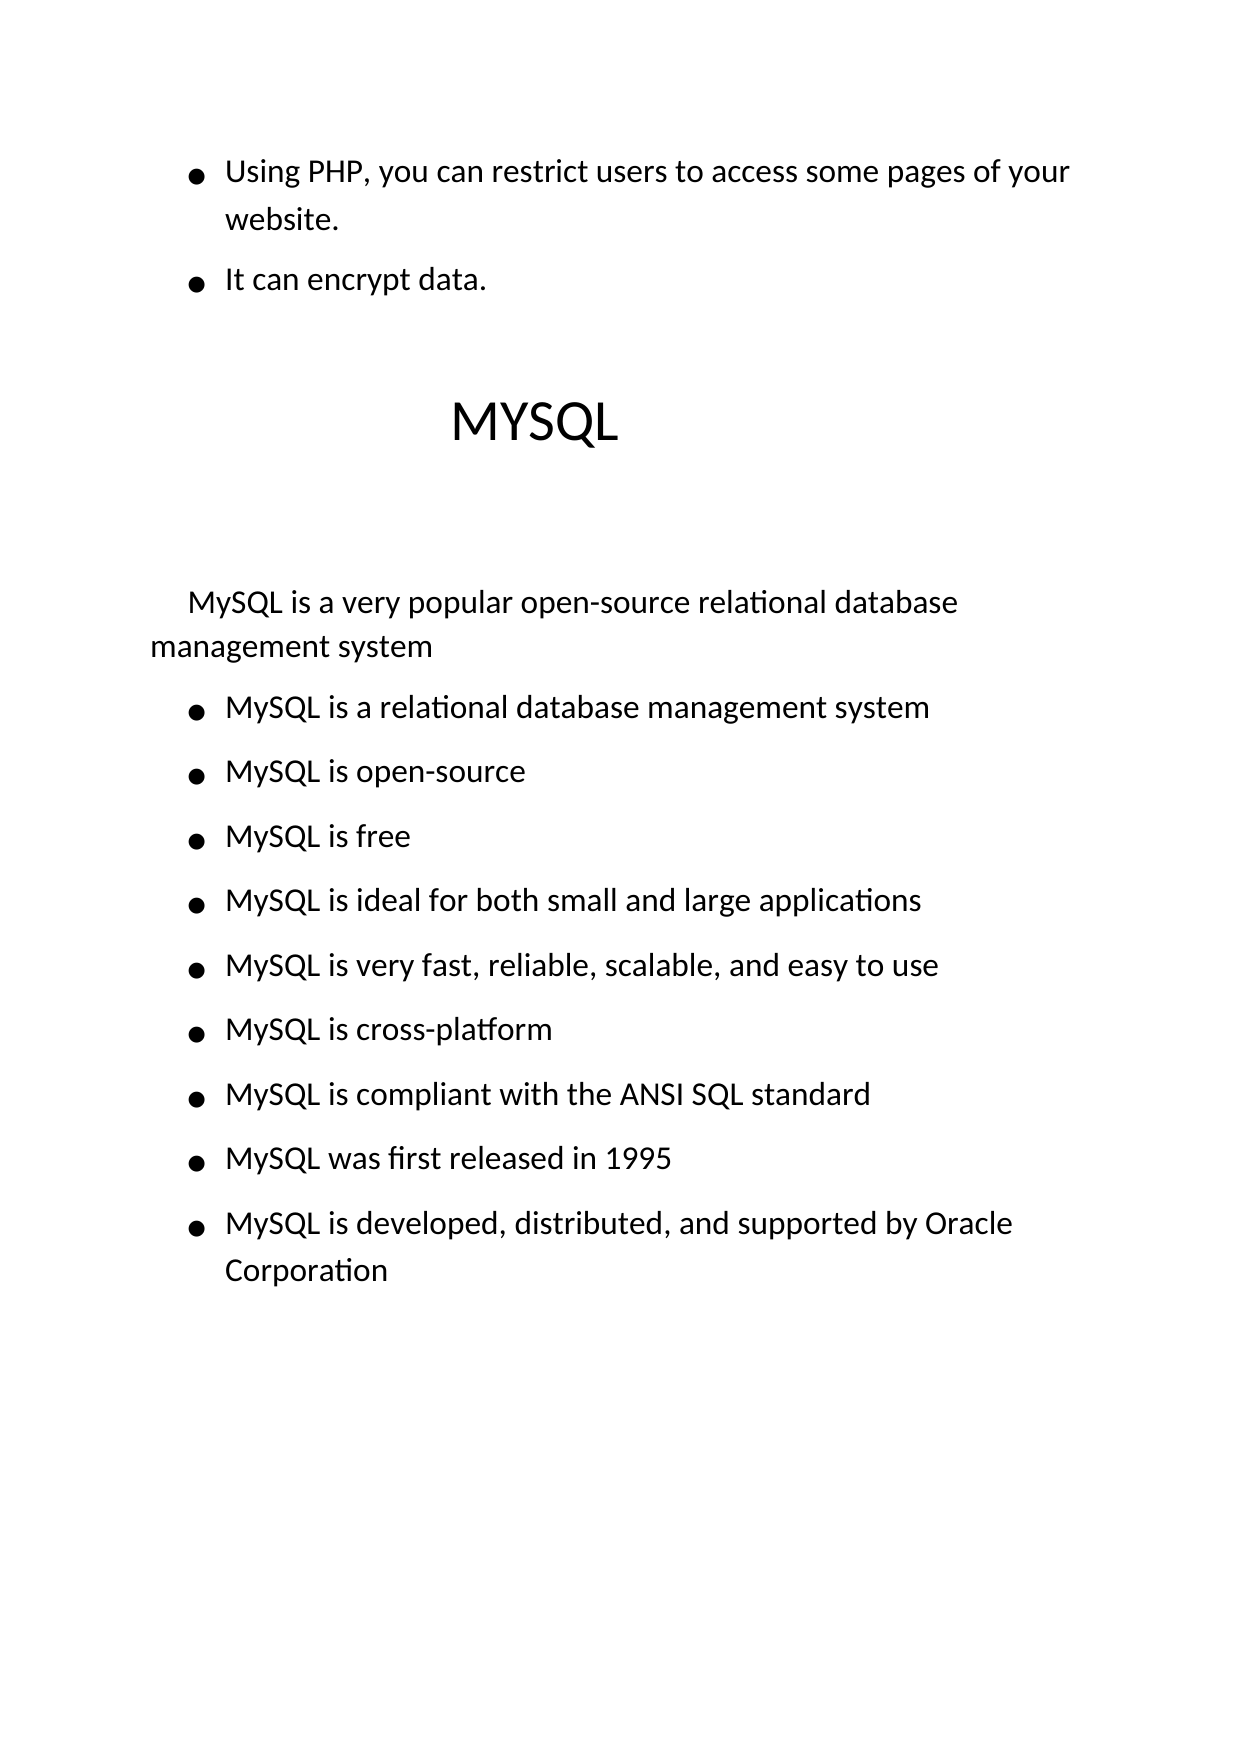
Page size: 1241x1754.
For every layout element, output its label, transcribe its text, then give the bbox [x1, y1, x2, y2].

list MySQL is free [187, 815, 1090, 859]
text MySQL is a very popular open-source relational database management system [150, 581, 1090, 666]
list MySQL is cross-platform [187, 1008, 1090, 1053]
list MySQL is very fast, reliable, scalable, and easy to use [187, 944, 1090, 988]
list Using PHP, you can restrict users to access some pages of your website. [187, 150, 1090, 238]
list MySQL was first released in 1995 [187, 1137, 1090, 1182]
list It can encrypt data. [187, 258, 1090, 302]
list MySQL is open-source [187, 750, 1090, 795]
text MYSQL [375, 383, 1090, 454]
list MySQL is compliant with the ANSI SQL standard [187, 1073, 1090, 1117]
list MySQL is developed, distributed, and supported by Oracle Corporation [187, 1202, 1090, 1290]
list MySQL is ideal for both small and large applications [187, 879, 1090, 924]
list MySQL is a relational database management system [187, 686, 1090, 730]
